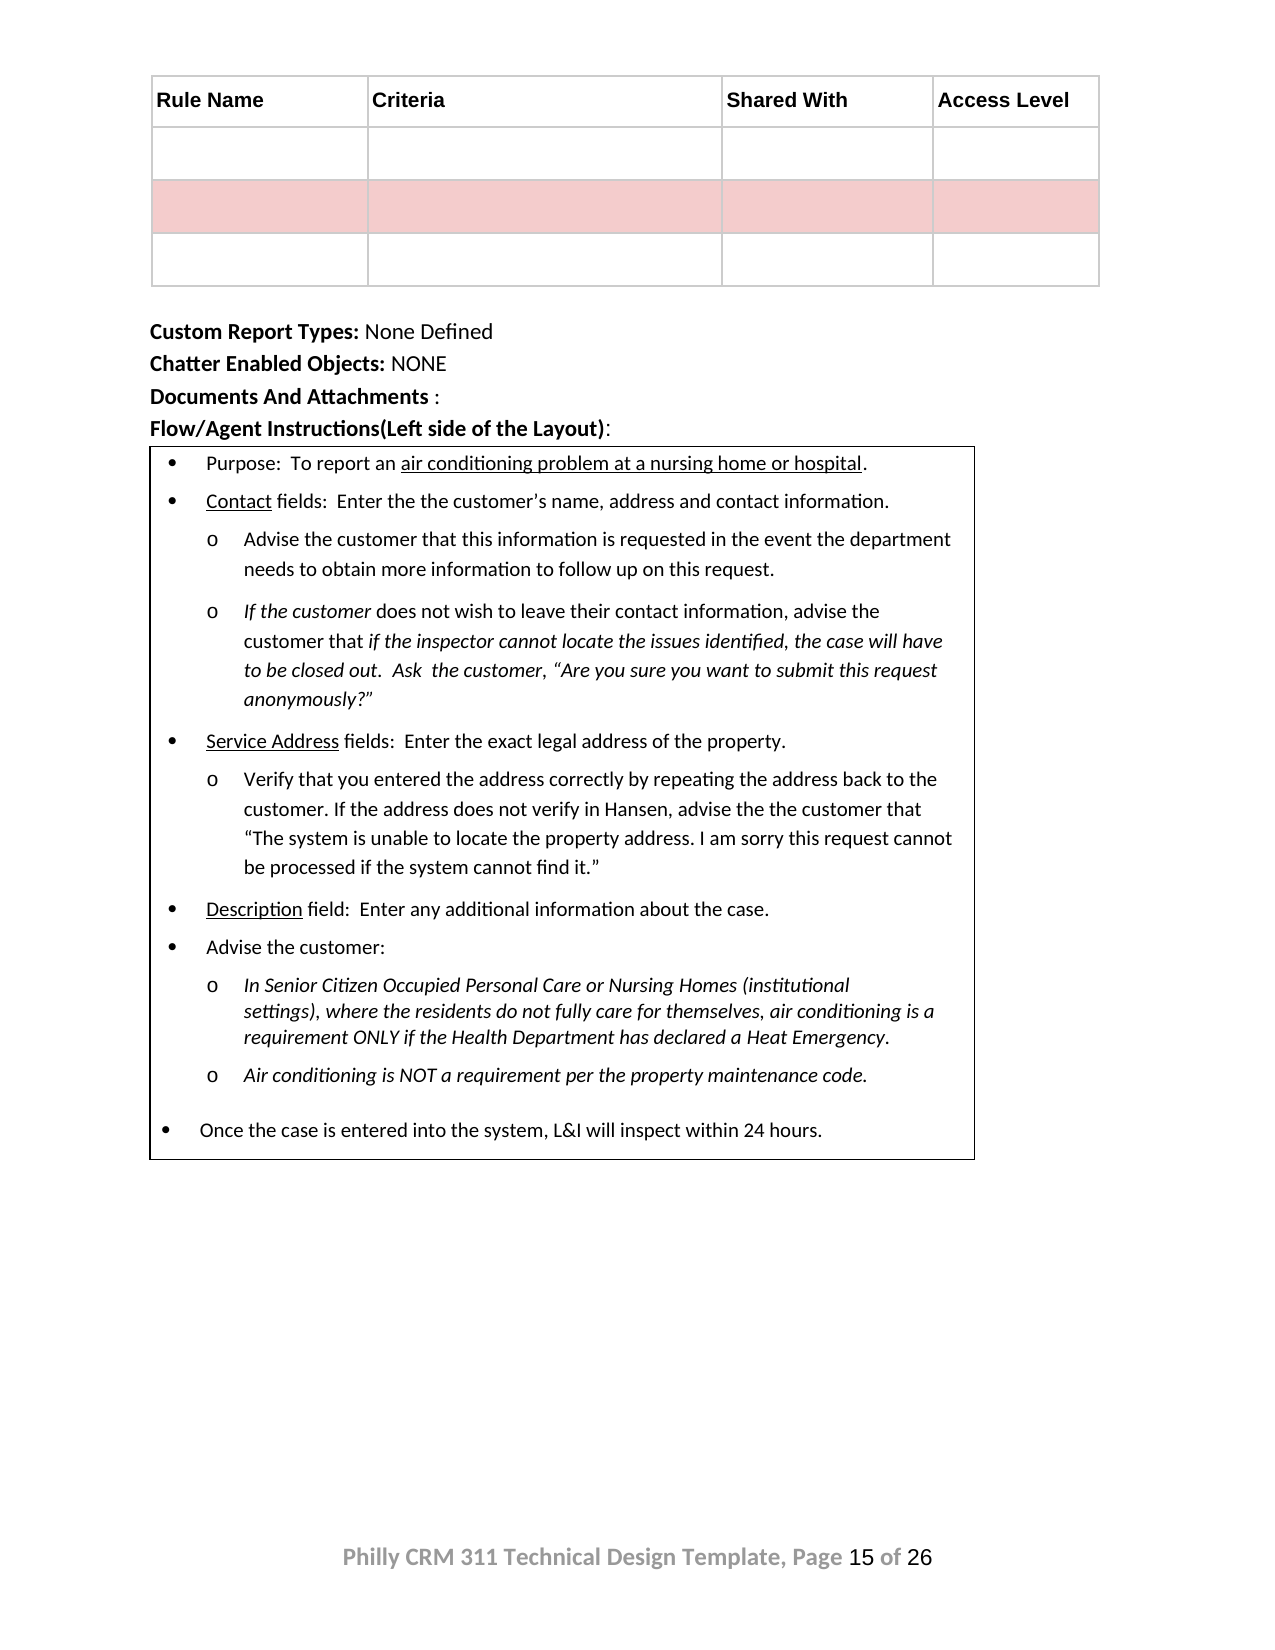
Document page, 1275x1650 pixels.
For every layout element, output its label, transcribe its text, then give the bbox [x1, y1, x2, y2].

table_cell [369, 181, 721, 232]
table_cell [153, 181, 367, 232]
table_cell [369, 128, 721, 179]
table_cell [723, 128, 932, 179]
table_cell [369, 234, 721, 285]
table_header Criteria [369, 77, 721, 126]
table_header Purpose: To report an air conditioning problem at a nursing home or hospital. Contact fields: Enter the the customer’s name, address and contact information. Advise the customer that this information is requested in the event the department needs to obtain more information to follow up on this request. If the customer does not wish to leave their contact information, advise the customer that if the inspector cannot locate the issues identified, the case will have to be closed out. Ask the customer, “Are you sure you want to submit this request anonymously?” Service Address fields: Enter the exact legal address of the property. Verify that you entered the address correctly by repeating the address back to the customer. If the address does not verify in Hansen, advise the the customer that “The system is unable to locate the property address. I am sorry this request cannot be processed if the system cannot find it.” Description field: Enter any additional information about the case. Advise the customer: In Senior Citizen Occupied Personal Care or Nursing Homes (institutional settings), where the residents do not fully care for themselves, air conditioning is a requirement ONLY if the Health Department has declared a Heat Emergency. Air conditioning is NOT a requirement per the property maintenance code. Once the case is entered into the system, L&I will inspect within 24 hours. [151, 447, 974, 1158]
table_cell [723, 234, 932, 285]
table_cell [153, 128, 367, 179]
table_header Shared With [723, 77, 932, 126]
table_header Rule Name [153, 77, 367, 126]
text Documents And Attachments : [150, 382, 1125, 410]
table_cell [934, 128, 1098, 179]
table_cell [934, 181, 1098, 232]
table_cell [723, 181, 932, 232]
text Chatter Enabled Objects: NONE [150, 349, 1125, 378]
table_cell [153, 234, 367, 285]
text Custom Report Types: None Defined [150, 317, 1125, 345]
table_cell [934, 234, 1098, 285]
table_header Access Level [934, 77, 1098, 126]
text Flow/Agent Instructions(Left side of the Layout): [150, 414, 1125, 442]
